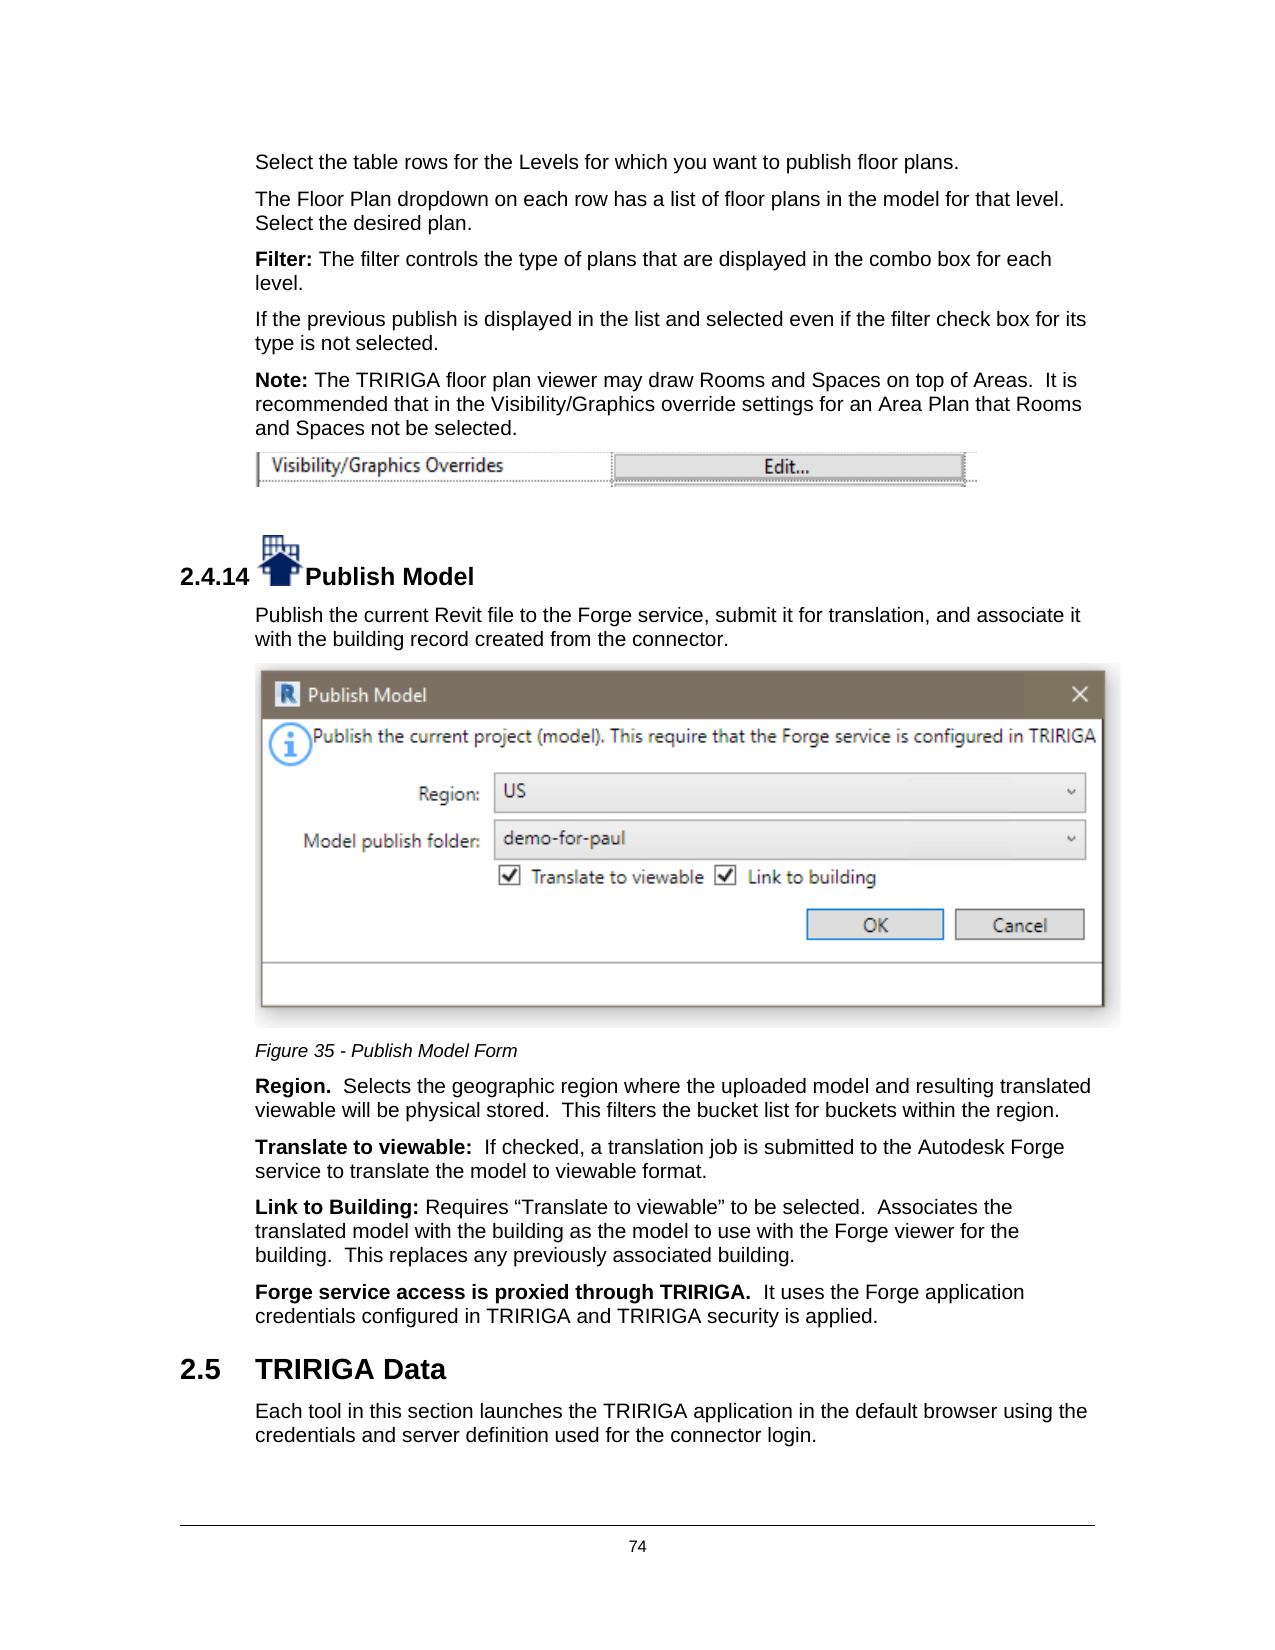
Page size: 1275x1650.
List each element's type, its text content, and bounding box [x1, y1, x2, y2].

text Publish the current Revit file to the Forge service, submit it for translation, and associate it with the building record created from the connector. [255, 603, 1095, 651]
text Filter: The filter controls the type of plans that are displayed in the combo box for each level. [255, 247, 1095, 295]
text Region. Selects the geographic region where the uploaded model and resulting translated viewable will be physical stored. This filters the bucket list for buckets within the region. [255, 1074, 1095, 1122]
text Figure 35 - Publish Model Form [255, 1040, 1095, 1062]
text Link to Building: Requires “Translate to viewable” to be selected. Associates the translated model with the building as the model to use with the Forge viewer for the building. This replaces any previously associated building. [255, 1195, 1095, 1267]
text Each tool in this section launches the TRIRIGA application in the default browser using the credentials and server definition used for the connector login. [255, 1398, 1095, 1446]
text Note: The TRIRIGA floor plan viewer may draw Rooms and Spaces on top of Areas. It is recommended that in the Visibility/Graphics override settings for an Area Plan that Rooms and Spaces not be selected. [255, 368, 1095, 439]
picture [255, 535, 306, 586]
text Forge service access is proxied through TRIRIGA. It uses the Forge application credentials configured in TRIRIGA and TRIRIGA security is applied. [255, 1279, 1095, 1327]
text The Floor Plan dropdown on each row has a list of floor plans in the model for that level. Select the desired plan. [255, 186, 1095, 234]
text Translate to viewable: If checked, a translation job is submitted to the Autodesk Forge service to translate the model to viewable format. [255, 1135, 1095, 1183]
subtitle TRIRIGA Data [180, 1352, 1095, 1386]
picture [255, 663, 1121, 1028]
text If the previous publish is displayed in the list and selected even if the filter check box for its type is not selected. [255, 307, 1095, 355]
text Select the table rows for the Levels for which you want to publish floor plans. [255, 150, 1095, 174]
picture [255, 452, 977, 487]
subtitle Publish Model [180, 535, 1095, 591]
